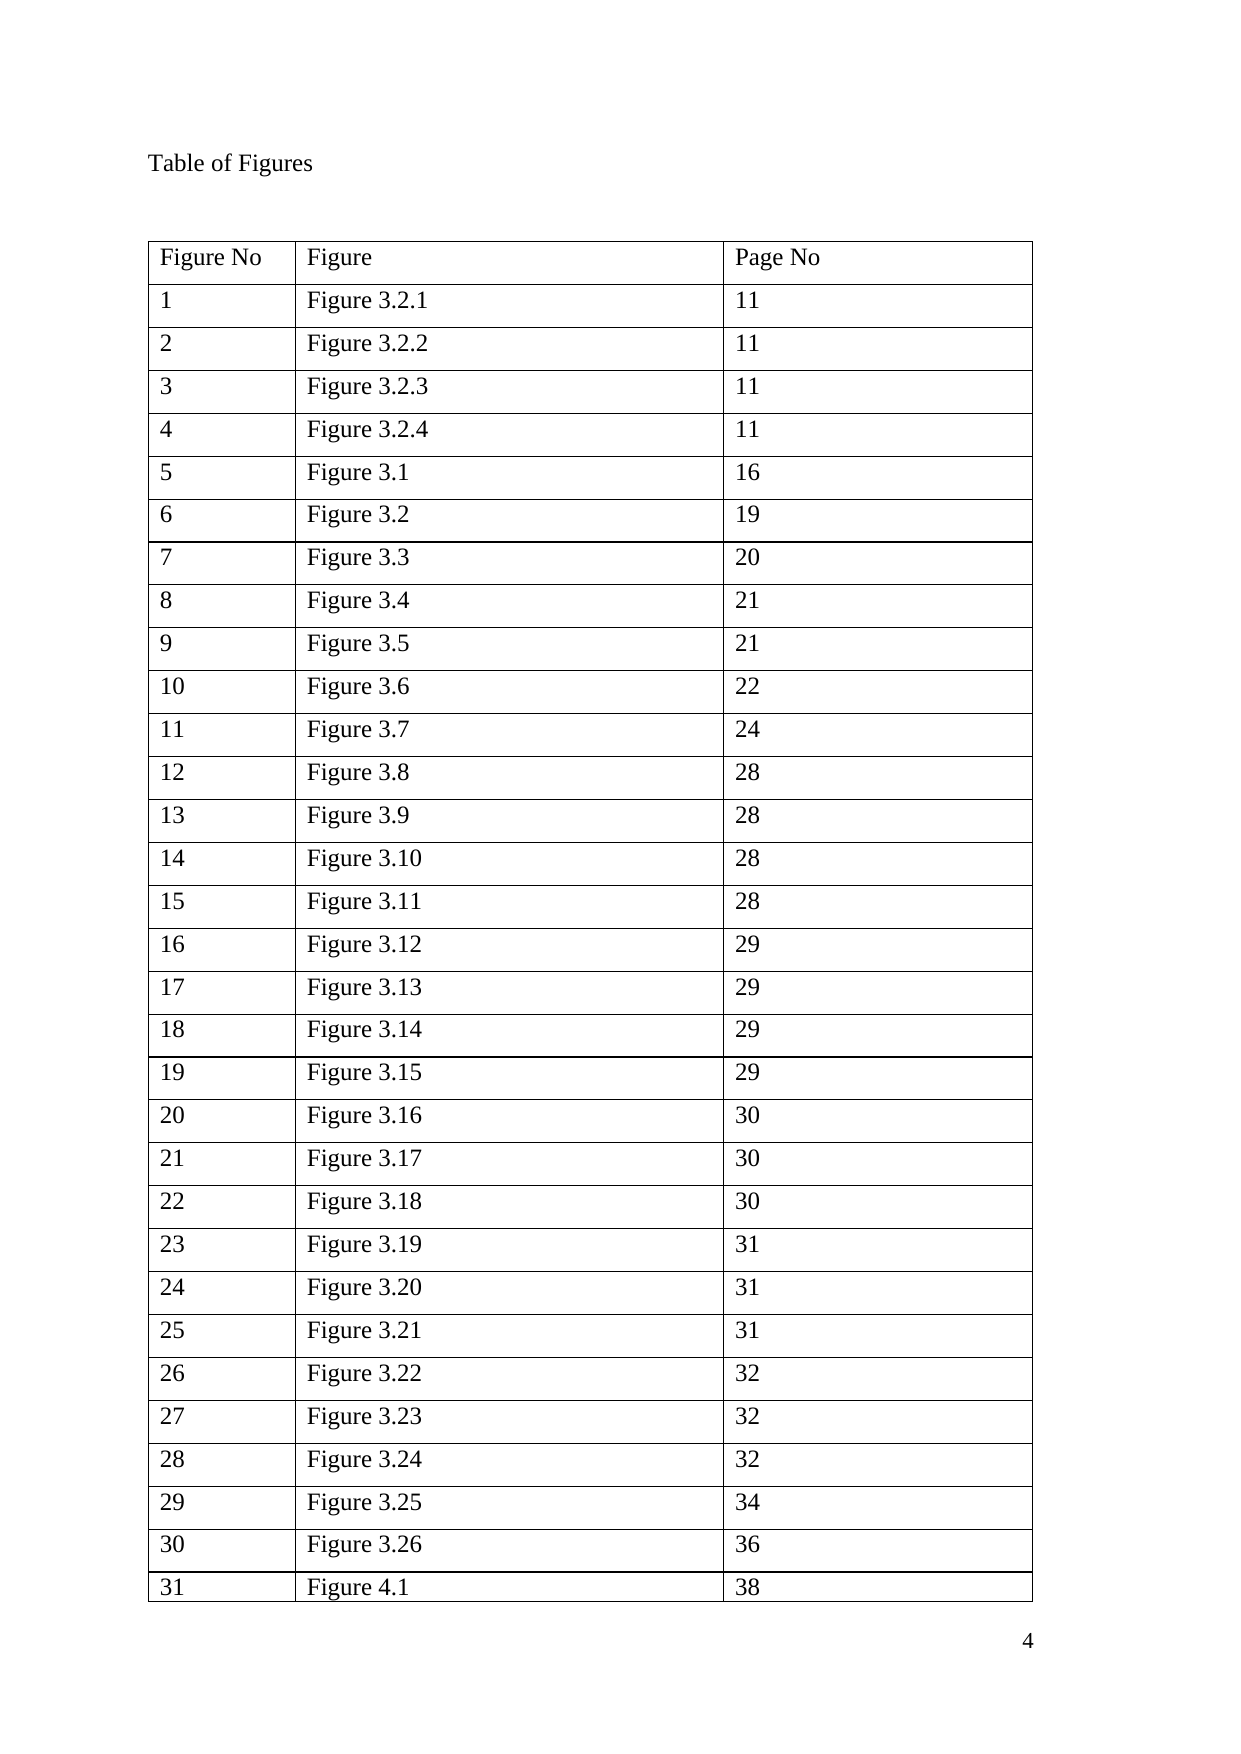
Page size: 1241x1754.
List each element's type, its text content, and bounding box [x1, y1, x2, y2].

table_cell Figure 3.5 [296, 628, 723, 670]
table_cell Figure 3.2.3 [296, 371, 723, 413]
table_cell Figure 3.25 [296, 1487, 723, 1528]
table_cell Figure 3.19 [296, 1229, 723, 1271]
table_cell Figure 3.20 [296, 1272, 723, 1314]
table_cell 28 [724, 843, 1032, 885]
table_cell 31 [724, 1272, 1032, 1314]
table_cell 1 [149, 285, 295, 327]
table_cell 21 [724, 585, 1032, 627]
table_cell 16 [149, 929, 295, 971]
table_cell 29 [149, 1487, 295, 1528]
table_cell 16 [724, 457, 1032, 498]
table_cell 36 [724, 1530, 1032, 1571]
table_cell Figure 3.16 [296, 1100, 723, 1142]
table_cell Figure 3.2.1 [296, 285, 723, 327]
table_cell 8 [149, 585, 295, 627]
table_cell 21 [724, 628, 1032, 670]
table_cell 7 [149, 543, 295, 584]
table_cell 22 [149, 1186, 295, 1228]
table_header Page No [724, 242, 1032, 284]
table_header Figure No [149, 242, 295, 284]
table_cell 19 [149, 1058, 295, 1099]
table_cell 29 [724, 1058, 1032, 1099]
table_header Figure [296, 242, 723, 284]
table_cell 19 [724, 500, 1032, 541]
table_cell 14 [149, 843, 295, 885]
table_cell 28 [724, 757, 1032, 799]
table_cell Figure 3.24 [296, 1444, 723, 1486]
table_cell 11 [724, 328, 1032, 370]
table_cell Figure 3.17 [296, 1143, 723, 1185]
table_cell 20 [149, 1100, 295, 1142]
table_cell 34 [724, 1487, 1032, 1528]
table_cell Figure 4.1 [296, 1573, 723, 1601]
table_cell 3 [149, 371, 295, 413]
table_cell 11 [724, 285, 1032, 327]
table_cell 30 [149, 1530, 295, 1571]
table_cell Figure 3.9 [296, 800, 723, 842]
table_cell 21 [149, 1143, 295, 1185]
table_cell Figure 3.7 [296, 714, 723, 756]
table_cell 6 [149, 500, 295, 541]
table_cell Figure 3.15 [296, 1058, 723, 1099]
table_cell Figure 3.11 [296, 886, 723, 928]
table_cell Figure 3.2.2 [296, 328, 723, 370]
table_cell 25 [149, 1315, 295, 1357]
table_cell Figure 3.13 [296, 972, 723, 1013]
table_cell Figure 3.12 [296, 929, 723, 971]
table_cell 30 [724, 1186, 1032, 1228]
table_cell 22 [724, 671, 1032, 713]
table_cell 31 [724, 1315, 1032, 1357]
table_cell Figure 3.4 [296, 585, 723, 627]
table_cell Figure 3.21 [296, 1315, 723, 1357]
table_cell Figure 3.2 [296, 500, 723, 541]
table_cell 27 [149, 1401, 295, 1443]
table_cell Figure 3.22 [296, 1358, 723, 1400]
table_cell 32 [724, 1444, 1032, 1486]
table_cell 32 [724, 1401, 1032, 1443]
table_cell 31 [724, 1229, 1032, 1271]
table_cell Figure 3.14 [296, 1015, 723, 1056]
table_cell 11 [724, 414, 1032, 456]
table_cell Figure 3.26 [296, 1530, 723, 1571]
table_cell 17 [149, 972, 295, 1013]
table_cell Figure 3.10 [296, 843, 723, 885]
table_cell Figure 3.2.4 [296, 414, 723, 456]
table_cell Figure 3.6 [296, 671, 723, 713]
table_cell 23 [149, 1229, 295, 1271]
table_cell 30 [724, 1143, 1032, 1185]
table_cell 32 [724, 1358, 1032, 1400]
table_cell 24 [724, 714, 1032, 756]
table_cell 13 [149, 800, 295, 842]
table_cell 29 [724, 972, 1032, 1013]
table_cell 15 [149, 886, 295, 928]
table_cell 20 [724, 543, 1032, 584]
table_cell Figure 3.1 [296, 457, 723, 498]
table_cell Figure 3.3 [296, 543, 723, 584]
table_cell Figure 3.23 [296, 1401, 723, 1443]
table_cell 5 [149, 457, 295, 498]
table_cell 2 [149, 328, 295, 370]
table_cell 10 [149, 671, 295, 713]
table_cell 29 [724, 1015, 1032, 1056]
table_cell 28 [724, 800, 1032, 842]
table_cell 9 [149, 628, 295, 670]
table_cell Figure 3.8 [296, 757, 723, 799]
table_cell 30 [724, 1100, 1032, 1142]
table_cell 28 [724, 886, 1032, 928]
table_cell 38 [724, 1573, 1032, 1601]
table_cell 11 [149, 714, 295, 756]
table_cell 29 [724, 929, 1032, 971]
table_cell 24 [149, 1272, 295, 1314]
table_cell 31 [149, 1573, 295, 1601]
text Table of Figures [148, 148, 1033, 176]
table_cell 11 [724, 371, 1032, 413]
table_cell 26 [149, 1358, 295, 1400]
table_cell 12 [149, 757, 295, 799]
table_cell 18 [149, 1015, 295, 1056]
table_cell 4 [149, 414, 295, 456]
table_cell Figure 3.18 [296, 1186, 723, 1228]
table_cell 28 [149, 1444, 295, 1486]
